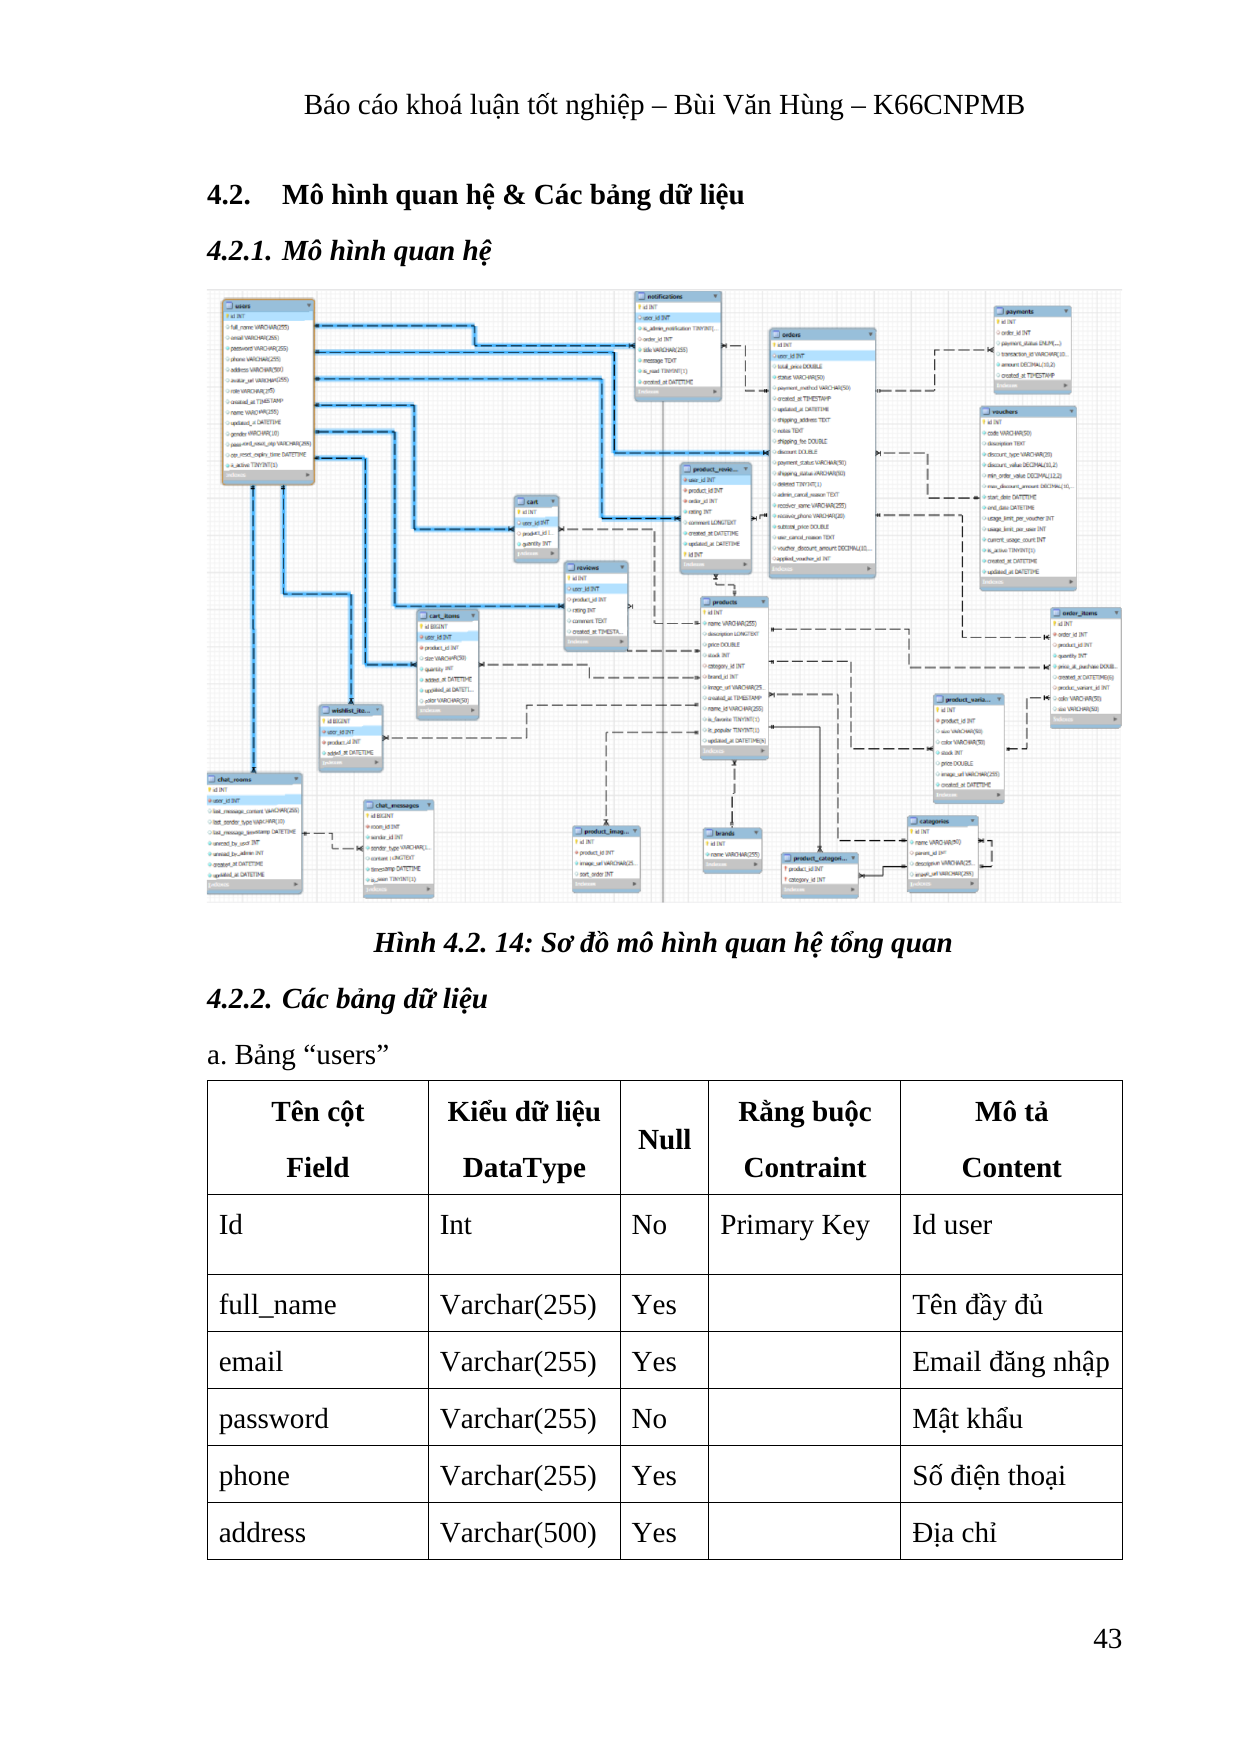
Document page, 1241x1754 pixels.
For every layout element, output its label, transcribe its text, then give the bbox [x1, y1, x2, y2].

table_header Kiểu dữ liệu DataType [429, 1081, 620, 1193]
table_header Tên cột Field [208, 1081, 428, 1193]
table_cell Varchar(255) [429, 1275, 620, 1331]
table_cell email [208, 1332, 428, 1388]
table_cell Int [429, 1195, 620, 1273]
table_cell [709, 1503, 900, 1559]
text Hình 4.2. 14: Sơ đồ mô hình quan hệ tổng quan [207, 925, 1122, 958]
table_cell phone [208, 1446, 428, 1502]
table_cell Primary Key [709, 1195, 900, 1273]
table_header Mô tả Content [901, 1081, 1122, 1193]
table_cell [709, 1332, 900, 1388]
table_cell Yes [621, 1446, 708, 1502]
table_cell address [208, 1503, 428, 1559]
table_cell Varchar(255) [429, 1389, 620, 1445]
table_cell No [621, 1389, 708, 1445]
table_cell Địa chỉ [901, 1503, 1122, 1559]
table_cell Tên đầy đủ [901, 1275, 1122, 1331]
table_cell Id [208, 1195, 428, 1273]
table_cell Varchar(255) [429, 1332, 620, 1388]
subtitle 4.2. Mô hình quan hệ & Các bảng dữ liệu [207, 177, 1122, 211]
table_cell No [621, 1195, 708, 1273]
table_cell [709, 1446, 900, 1502]
table_cell Mật khẩu [901, 1389, 1122, 1445]
table_cell full_name [208, 1275, 428, 1331]
table_cell [709, 1389, 900, 1445]
table_cell Yes [621, 1275, 708, 1331]
table_header Rằng buộc Contraint [709, 1081, 900, 1193]
table_cell Email đăng nhập [901, 1332, 1122, 1388]
table_header Null [621, 1081, 708, 1193]
picture [206, 289, 1123, 903]
table_cell Varchar(500) [429, 1503, 620, 1559]
table_cell Yes [621, 1503, 708, 1559]
text a. Bảng “users” [207, 1037, 1122, 1070]
table_cell Id user [901, 1195, 1122, 1273]
subtitle 4.2.1. Mô hình quan hệ [207, 233, 1122, 267]
subtitle 4.2.2. Các bảng dữ liệu [207, 981, 1122, 1014]
table_cell Số điện thoại [901, 1446, 1122, 1502]
table_cell [709, 1275, 900, 1331]
table_cell Varchar(255) [429, 1446, 620, 1502]
table_cell password [208, 1389, 428, 1445]
table_cell Yes [621, 1332, 708, 1388]
